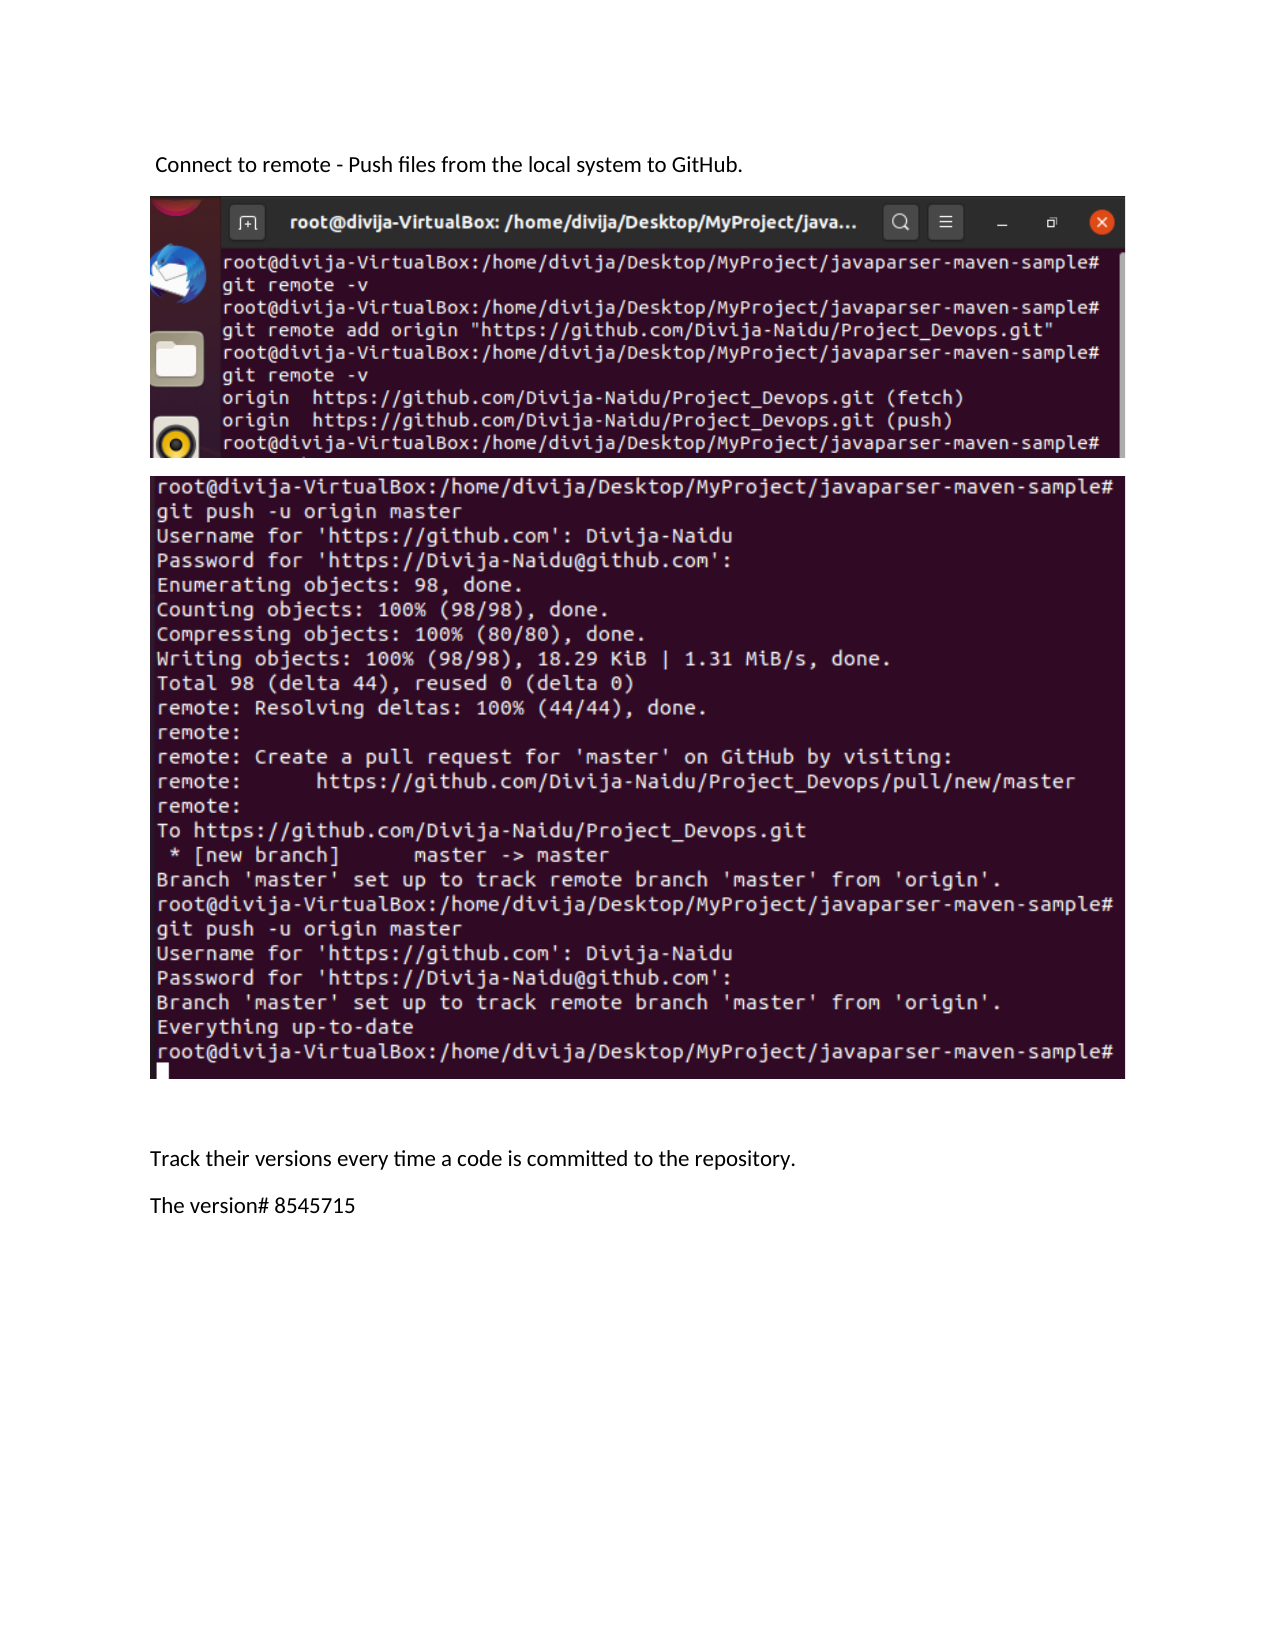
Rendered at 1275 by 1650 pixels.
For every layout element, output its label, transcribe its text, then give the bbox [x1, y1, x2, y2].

picture [150, 196, 1125, 458]
picture [150, 476, 1125, 1079]
text Track their versions every time a code is committed to the repository. [150, 1144, 1125, 1172]
text Connect to remote - Push files from the local system to GitHub. [150, 150, 1125, 178]
text The version# 8545715 [150, 1191, 1125, 1219]
